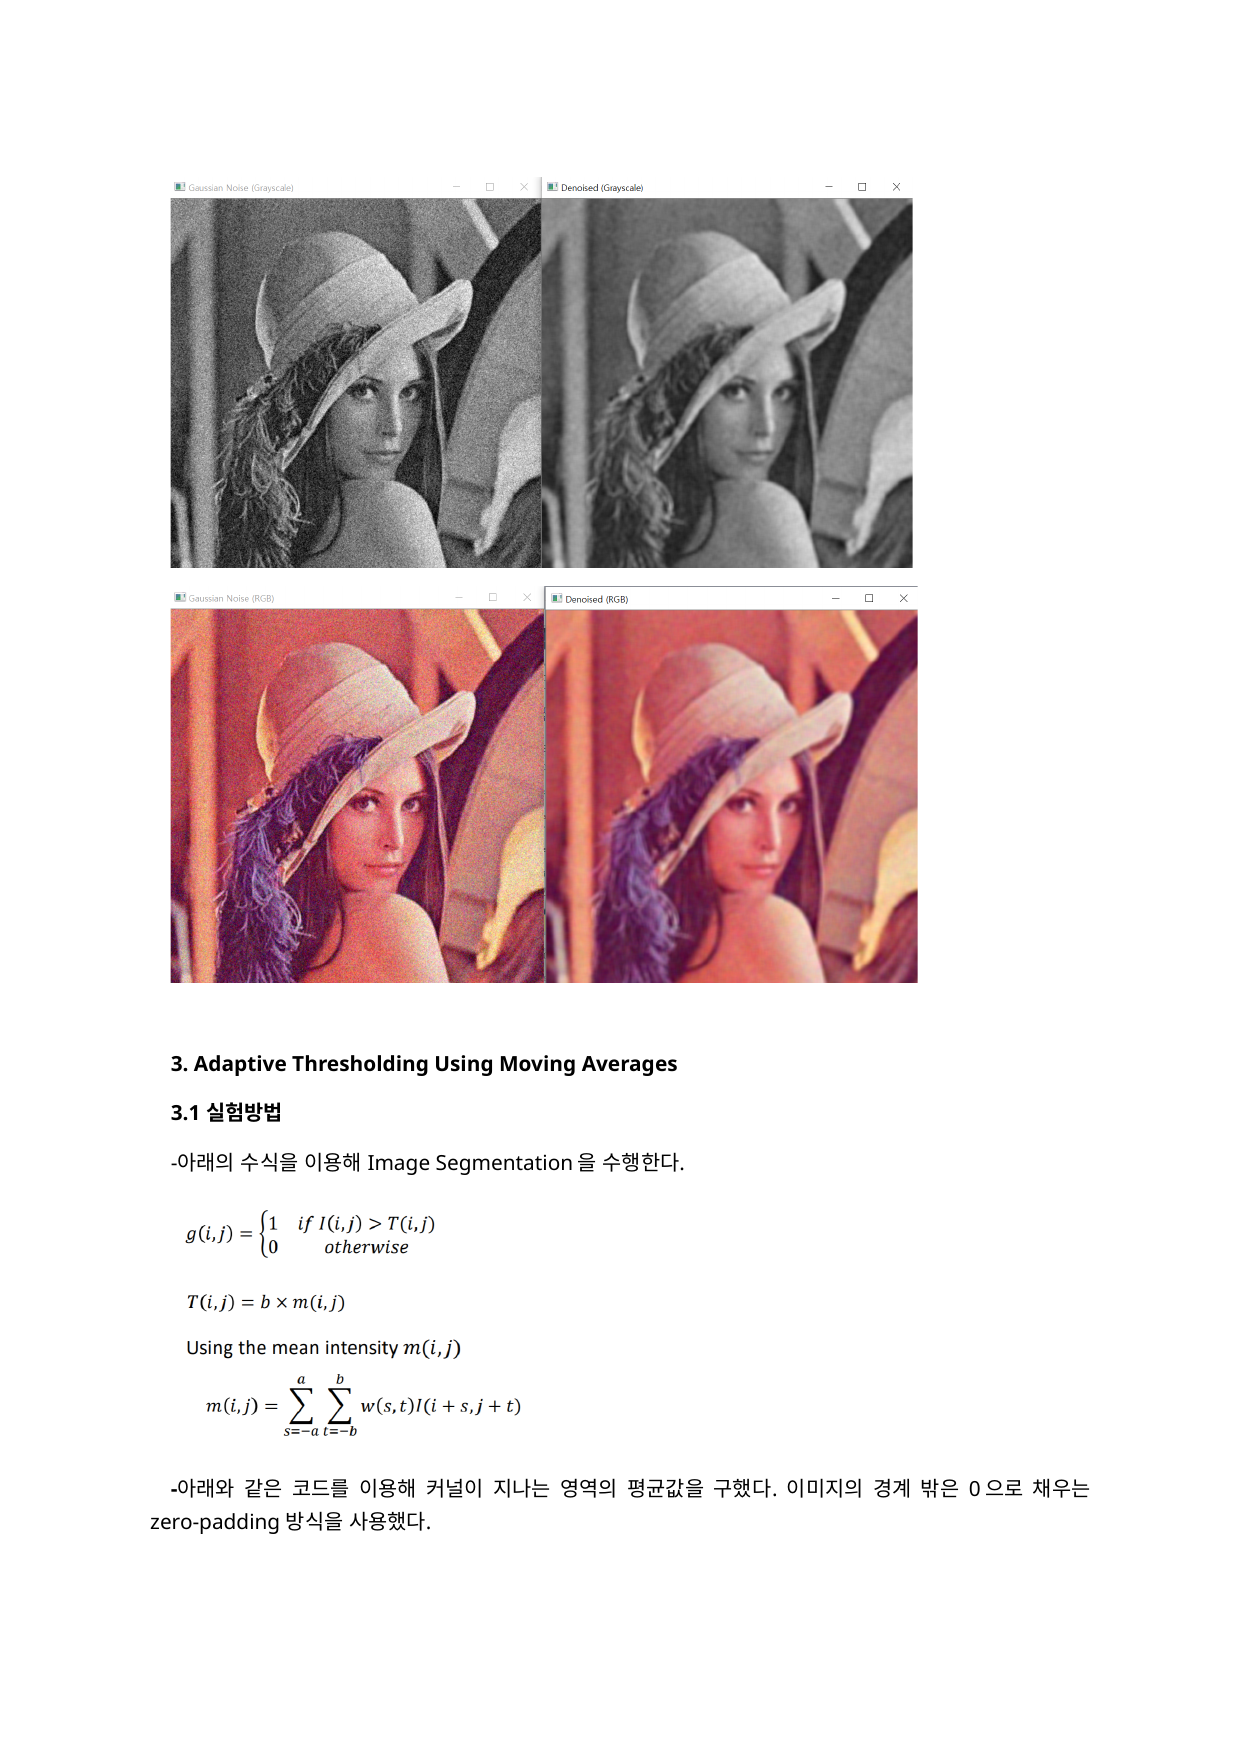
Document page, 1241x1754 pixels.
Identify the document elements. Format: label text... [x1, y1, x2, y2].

picture [170, 177, 913, 568]
text 3.1 실험방법 [150, 1096, 1090, 1127]
text 3. Adaptive Thresholding Using Moving Averages [150, 1049, 1090, 1077]
text -아래와 같은 코드를 이용해 커널이 지나는 영역의 평균값을 구했다. 이미지의 경계 밖은 0으로 채우는 zero-padding 방식을 사용했다. [150, 1472, 1090, 1535]
text -아래의 수식을 이용해 Image Segmentation을 수행한다. [150, 1146, 1090, 1176]
picture [170, 1195, 544, 1454]
picture [170, 586, 918, 983]
